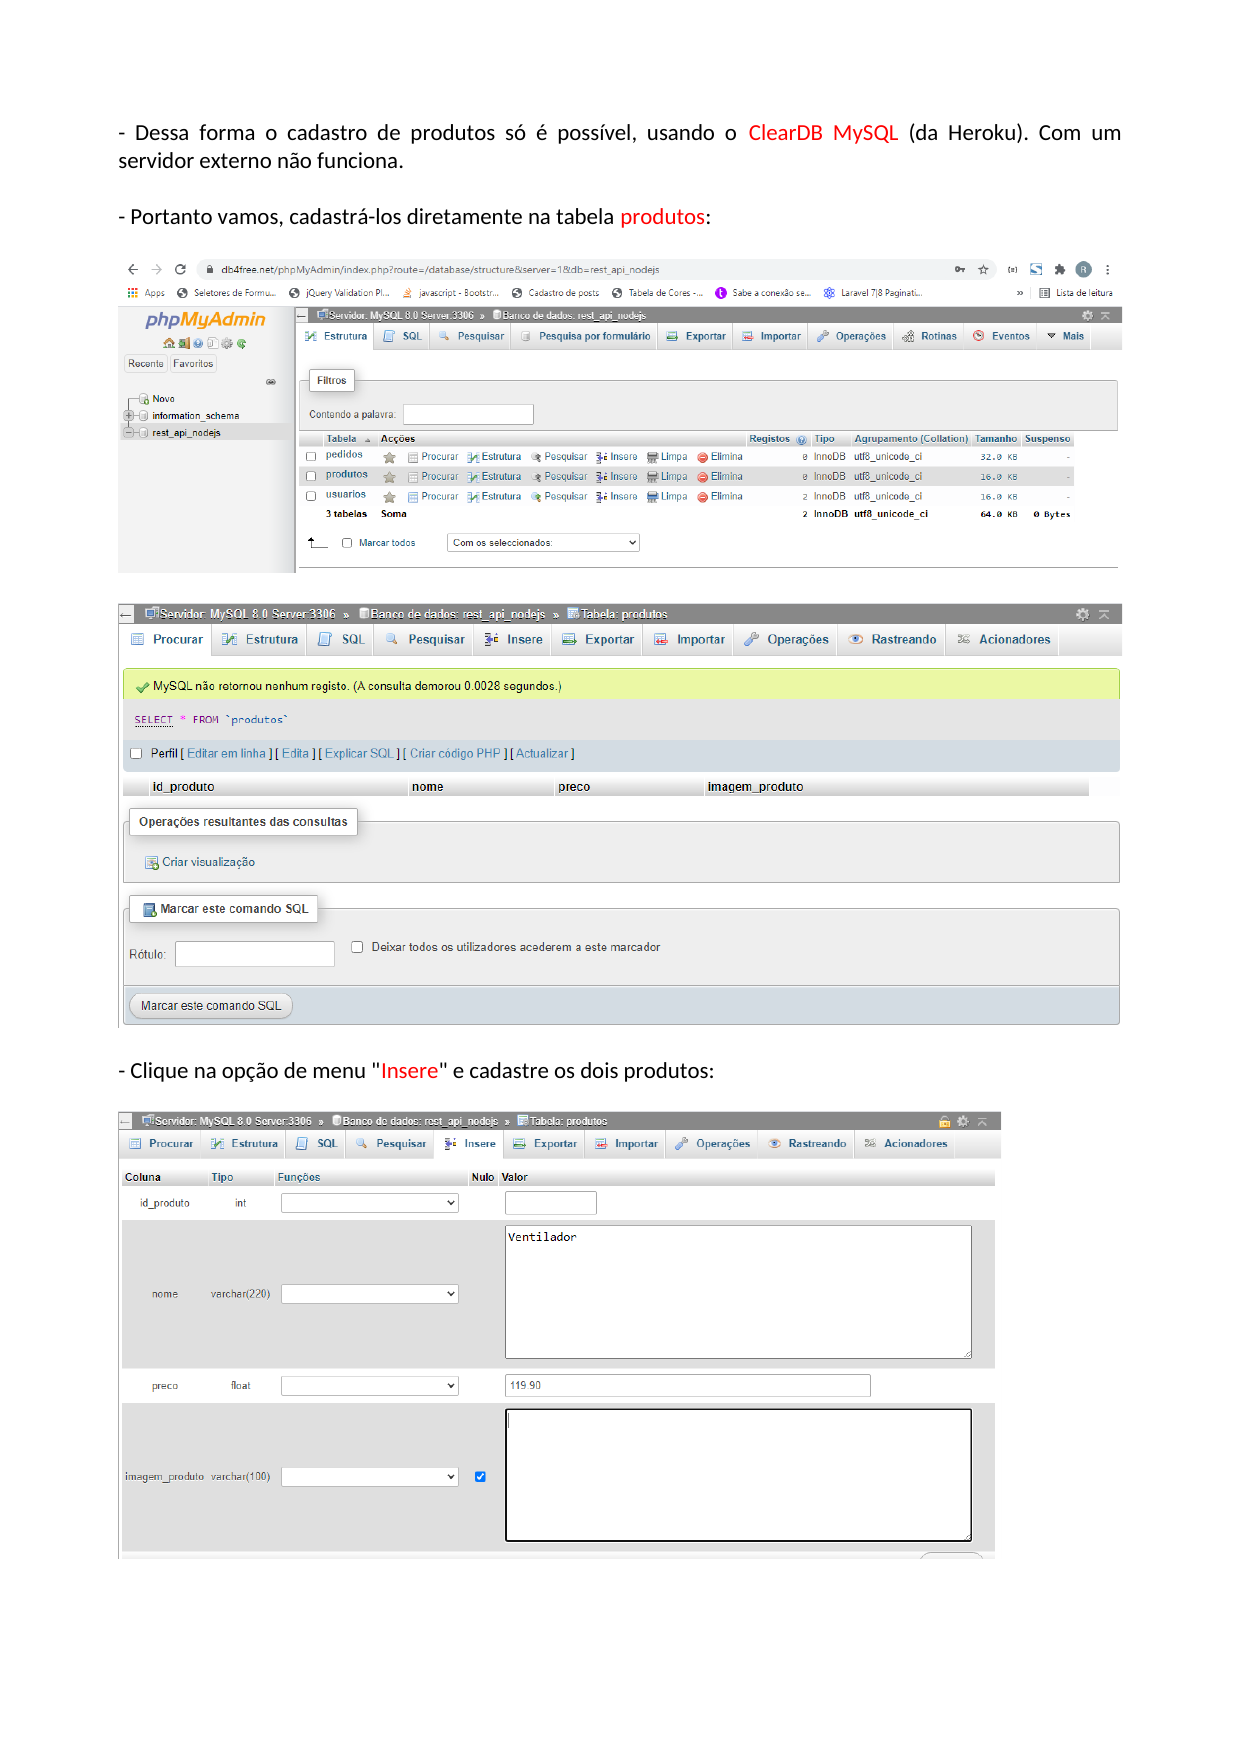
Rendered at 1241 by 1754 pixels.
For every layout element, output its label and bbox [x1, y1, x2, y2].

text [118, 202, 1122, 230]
picture [118, 1111, 1002, 1559]
picture [118, 600, 1123, 1028]
picture [118, 258, 1123, 573]
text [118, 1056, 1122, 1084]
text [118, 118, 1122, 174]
